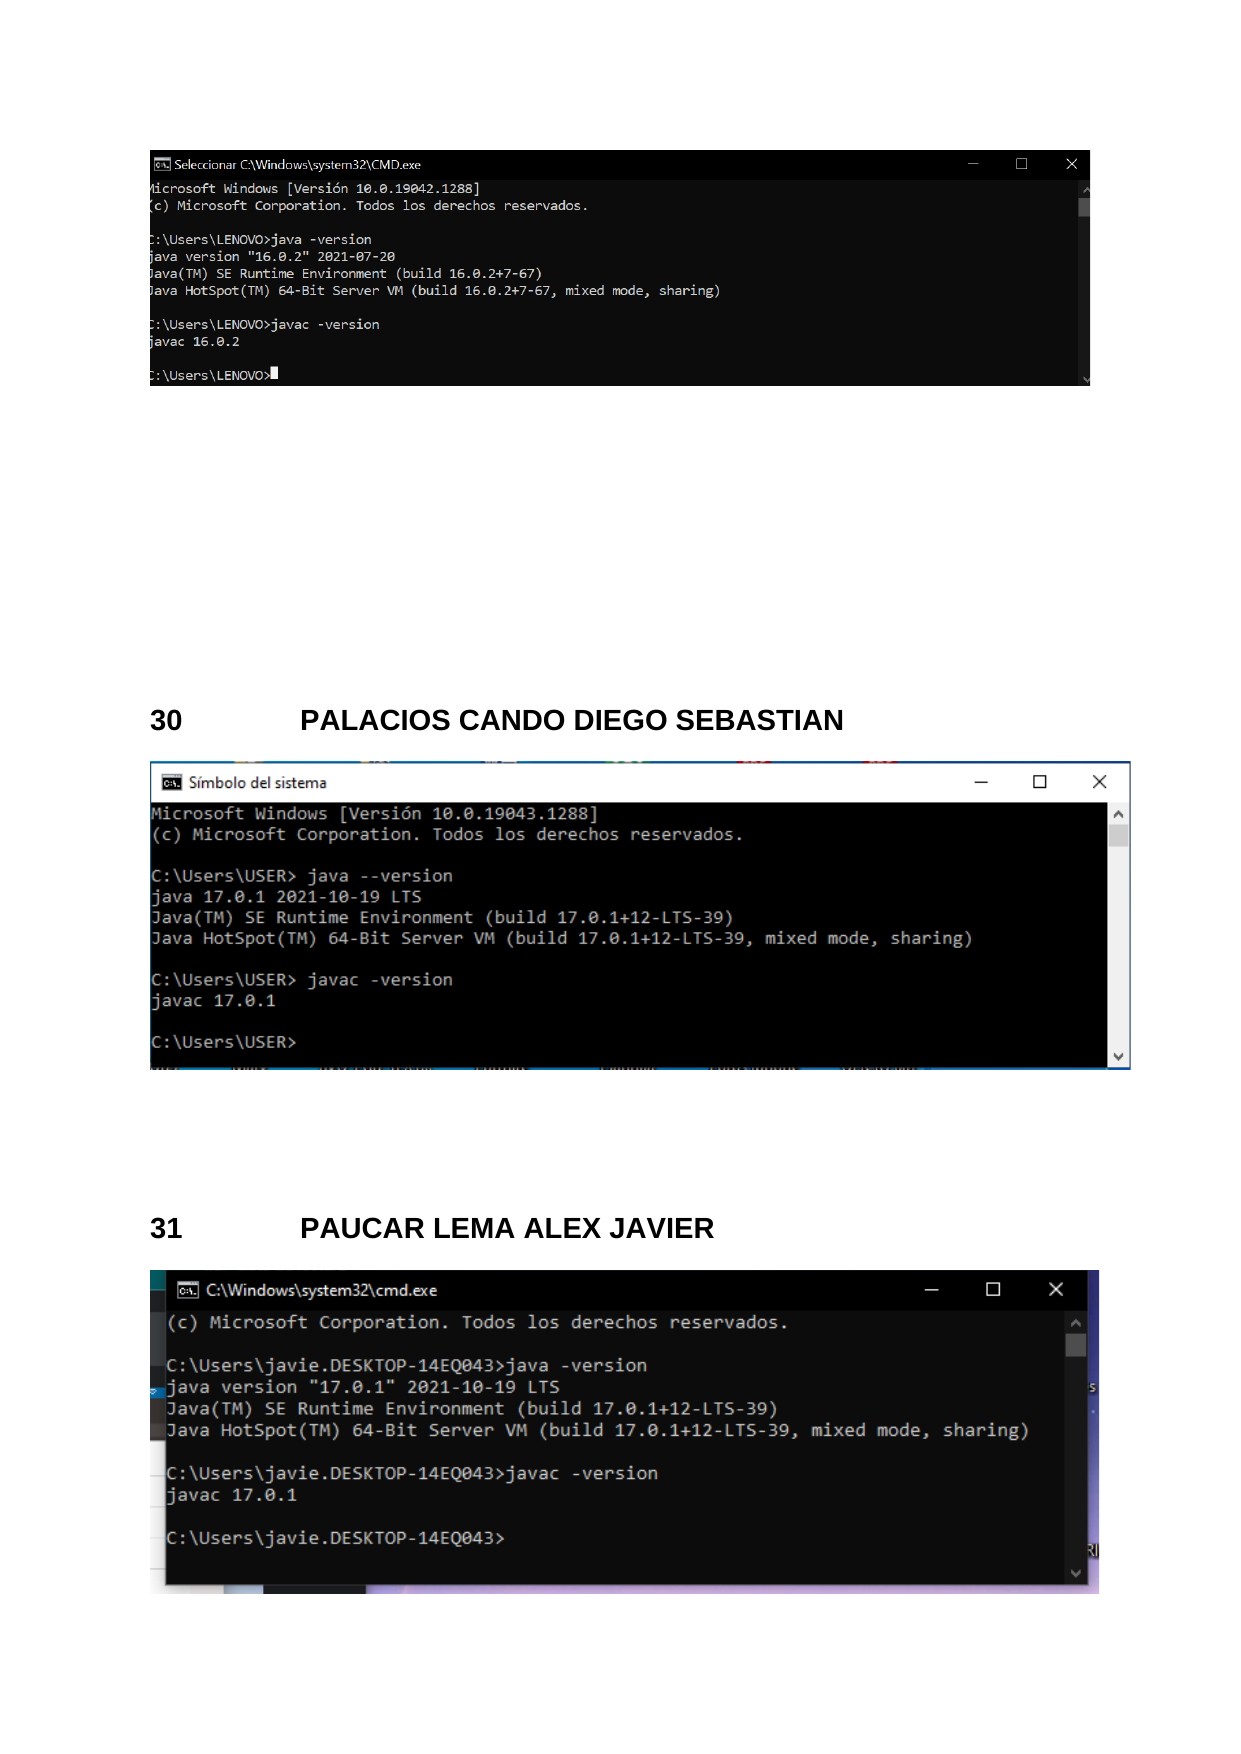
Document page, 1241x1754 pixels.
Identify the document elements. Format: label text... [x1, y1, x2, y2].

picture [150, 150, 1091, 386]
picture [150, 761, 1131, 1070]
text 30 PALACIOS CANDO DIEGO SEBASTIAN [150, 703, 1090, 737]
text 31 PAUCAR LEMA ALEX JAVIER [150, 1212, 1090, 1245]
picture [150, 1270, 1100, 1594]
